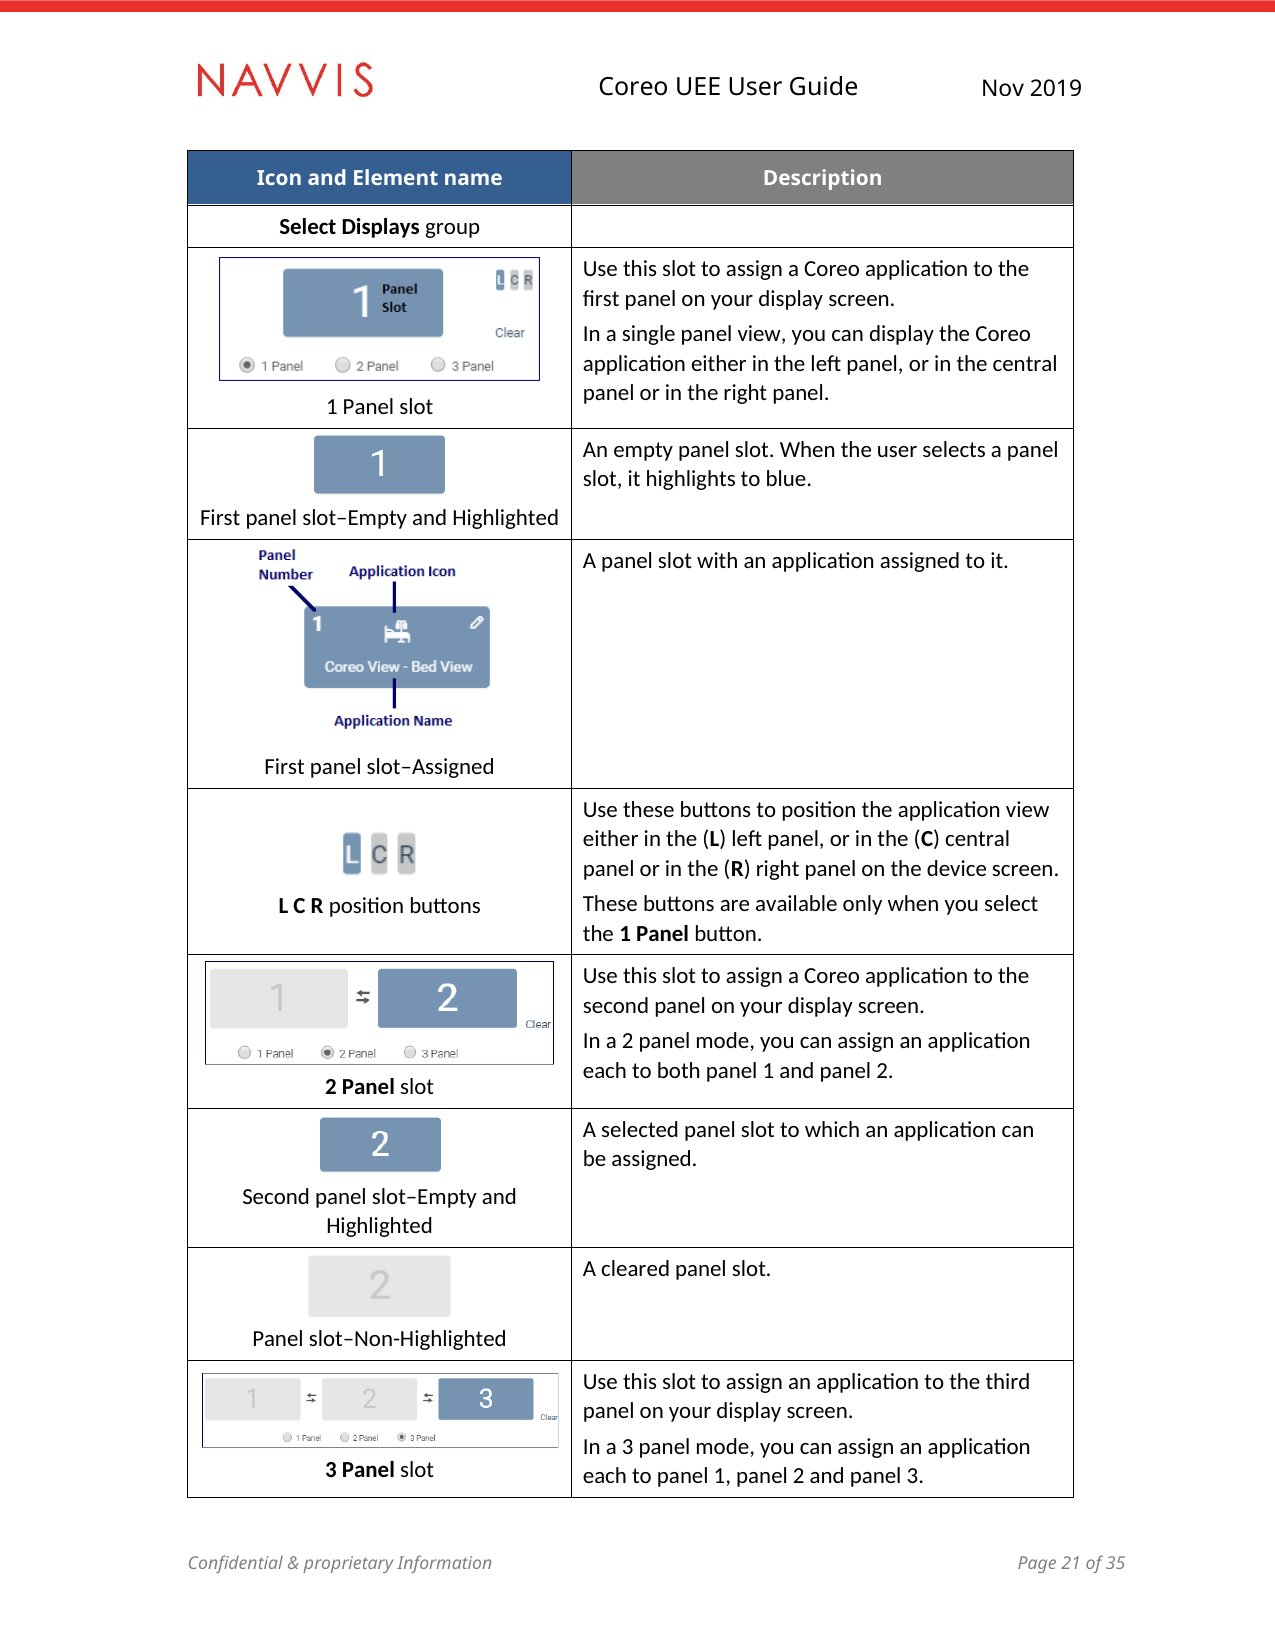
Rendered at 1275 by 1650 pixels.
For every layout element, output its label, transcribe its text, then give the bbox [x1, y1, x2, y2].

table_cell 1 Panel slot [188, 248, 571, 427]
picture [217, 254, 542, 385]
picture [252, 546, 507, 745]
table_cell Panel slot–Non-Highlighted [188, 1248, 571, 1360]
picture [204, 961, 555, 1065]
table_cell Second panel slot–Empty and Highlighted [188, 1109, 571, 1247]
table_cell Select Displays group [188, 206, 571, 247]
table_cell An empty panel slot. When the user selects a panel slot, it highlights to blue. [572, 429, 1073, 539]
table_cell First panel slot–Assigned [188, 540, 571, 788]
table_cell Use this slot to assign an application to the third panel on your display screen. In a 3 panel mode, you can assign an application each to panel 1, panel 2 and panel 3. [572, 1361, 1073, 1497]
table_cell 3 Panel slot [188, 1361, 571, 1497]
table_cell Use this slot to assign a Coreo application to the second panel on your display screen. In a 2 panel mode, you can assign an application each to both panel 1 and panel 2. [572, 955, 1073, 1108]
picture [308, 1254, 451, 1317]
table_cell A cleared panel slot. [572, 1248, 1073, 1360]
table_header Icon and Element name [188, 151, 571, 204]
table_header Description [572, 151, 1073, 204]
table_cell 2 Panel slot [188, 955, 571, 1108]
picture [317, 1115, 442, 1175]
table_cell Use this slot to assign a Coreo application to the first panel on your display screen. In a single panel view, you can display the Coreo application either in the left panel, or in the central panel or in the right panel. [572, 248, 1073, 427]
table_cell Use these buttons to position the application view either in the (L) left panel, or in the (C) central panel or in the (R) right panel on the device screen. These buttons are available only when you select the 1 Panel button. [572, 789, 1073, 954]
table_cell A panel slot with an application assigned to it. [572, 540, 1073, 788]
picture [312, 434, 447, 496]
picture [336, 822, 423, 884]
picture [200, 1372, 559, 1448]
table_cell First panel slot–Empty and Highlighted [188, 429, 571, 539]
table_cell A selected panel slot to which an application can be assigned. [572, 1109, 1073, 1247]
picture [187, 55, 383, 104]
table_cell L C R position buttons [188, 789, 571, 954]
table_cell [572, 206, 1073, 247]
